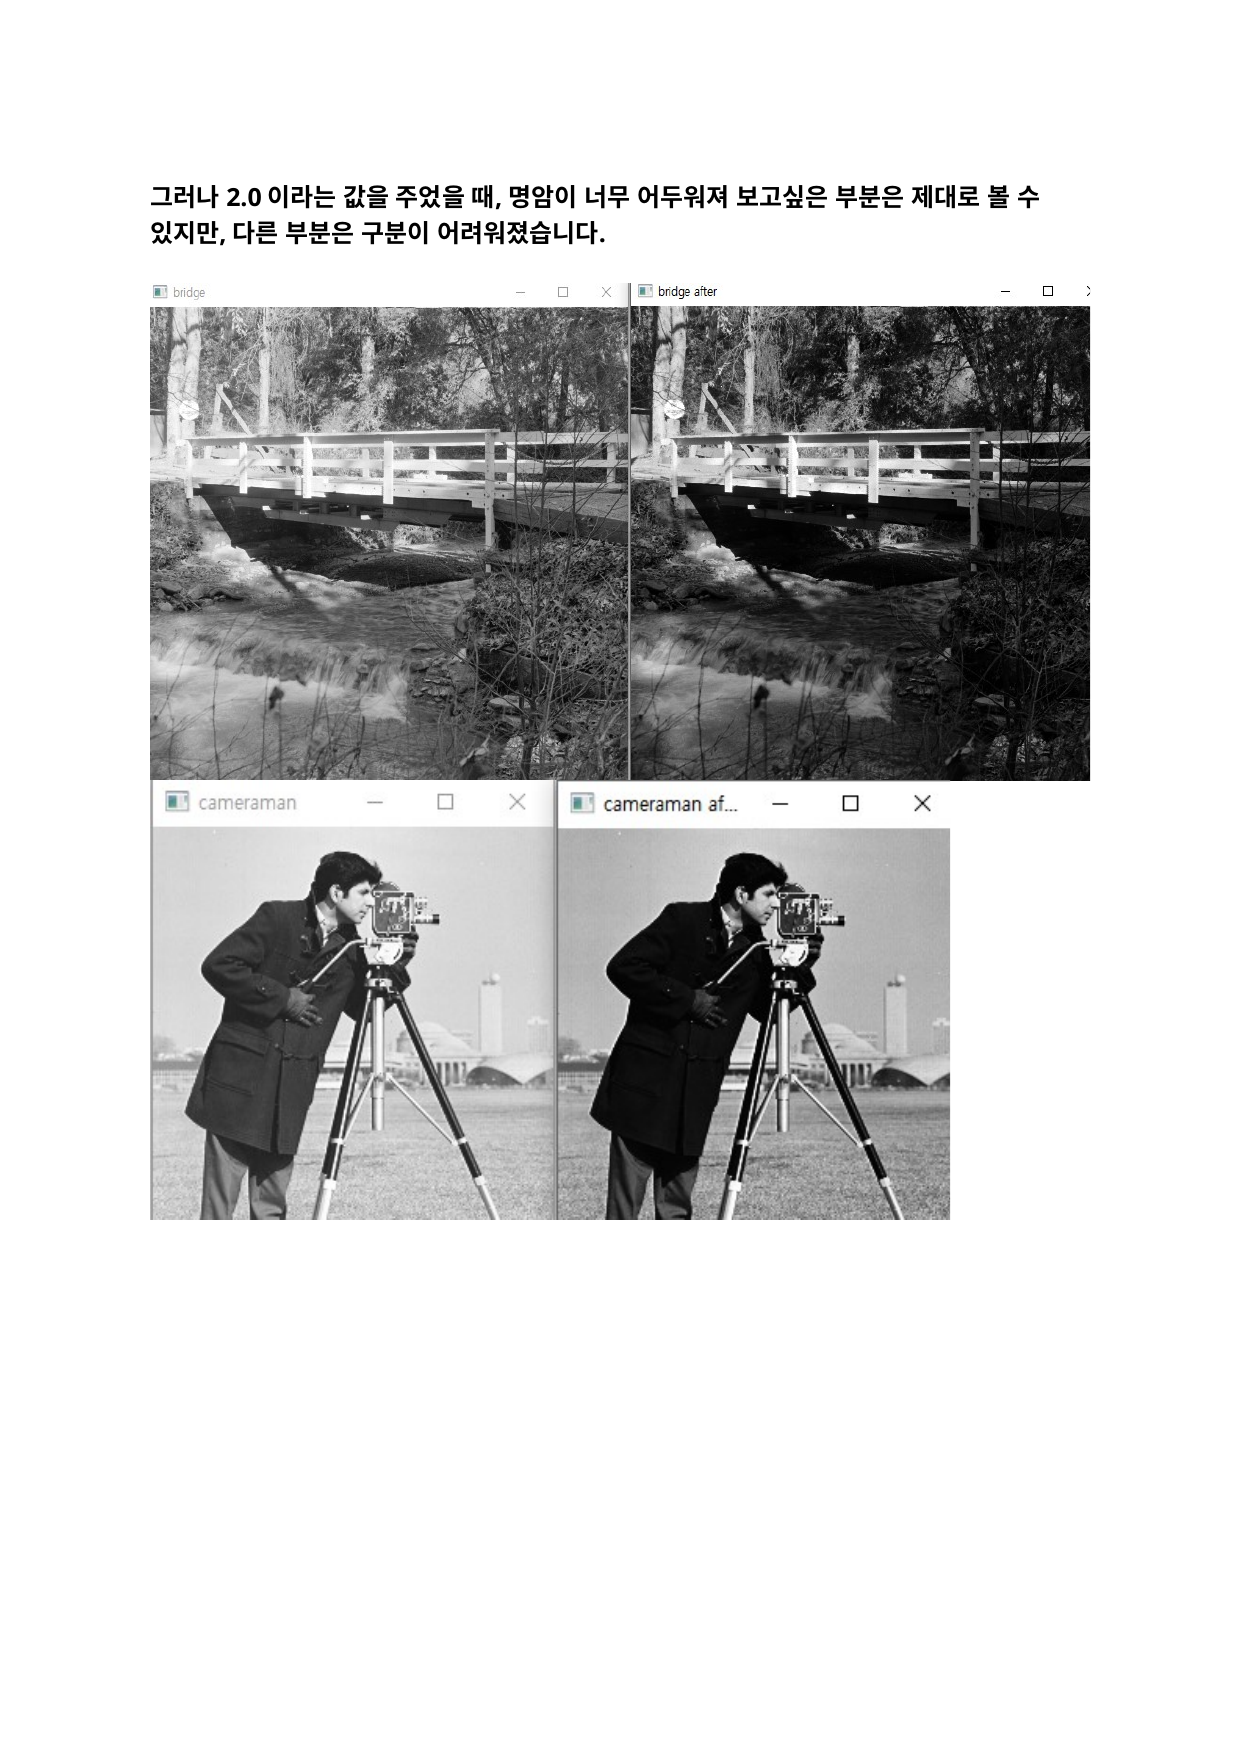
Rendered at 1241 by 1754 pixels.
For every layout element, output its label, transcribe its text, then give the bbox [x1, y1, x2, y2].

picture [150, 283, 1091, 1220]
text 그러나 2.0이라는 값을 주었을 때, 명암이 너무 어두워져 보고싶은 부분은 제대로 볼 수 있지만, 다른 부분은 구분이 어려워졌습니다. [150, 177, 1090, 250]
